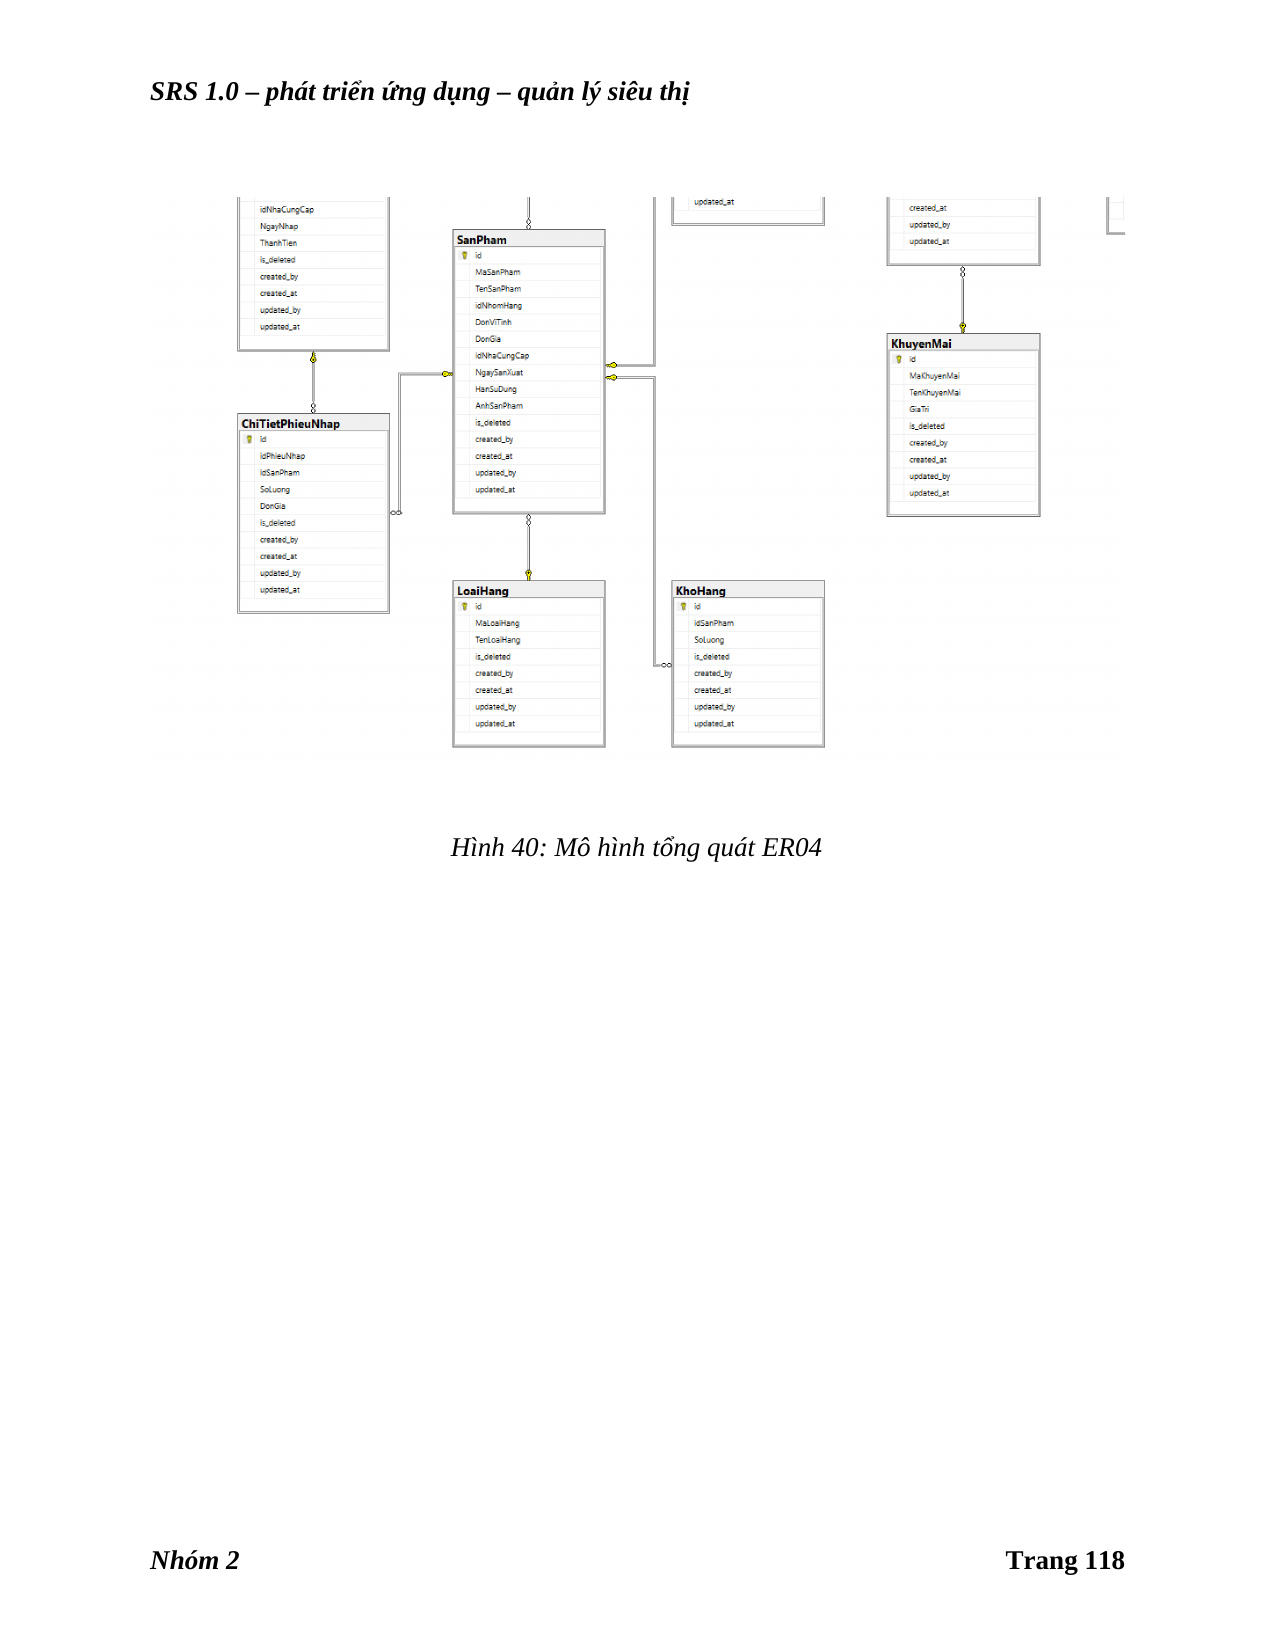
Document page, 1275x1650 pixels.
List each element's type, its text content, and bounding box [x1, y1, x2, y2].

picture [150, 197, 1125, 763]
text Hình 40: Mô hình tổng quát ER04 [150, 831, 1125, 862]
